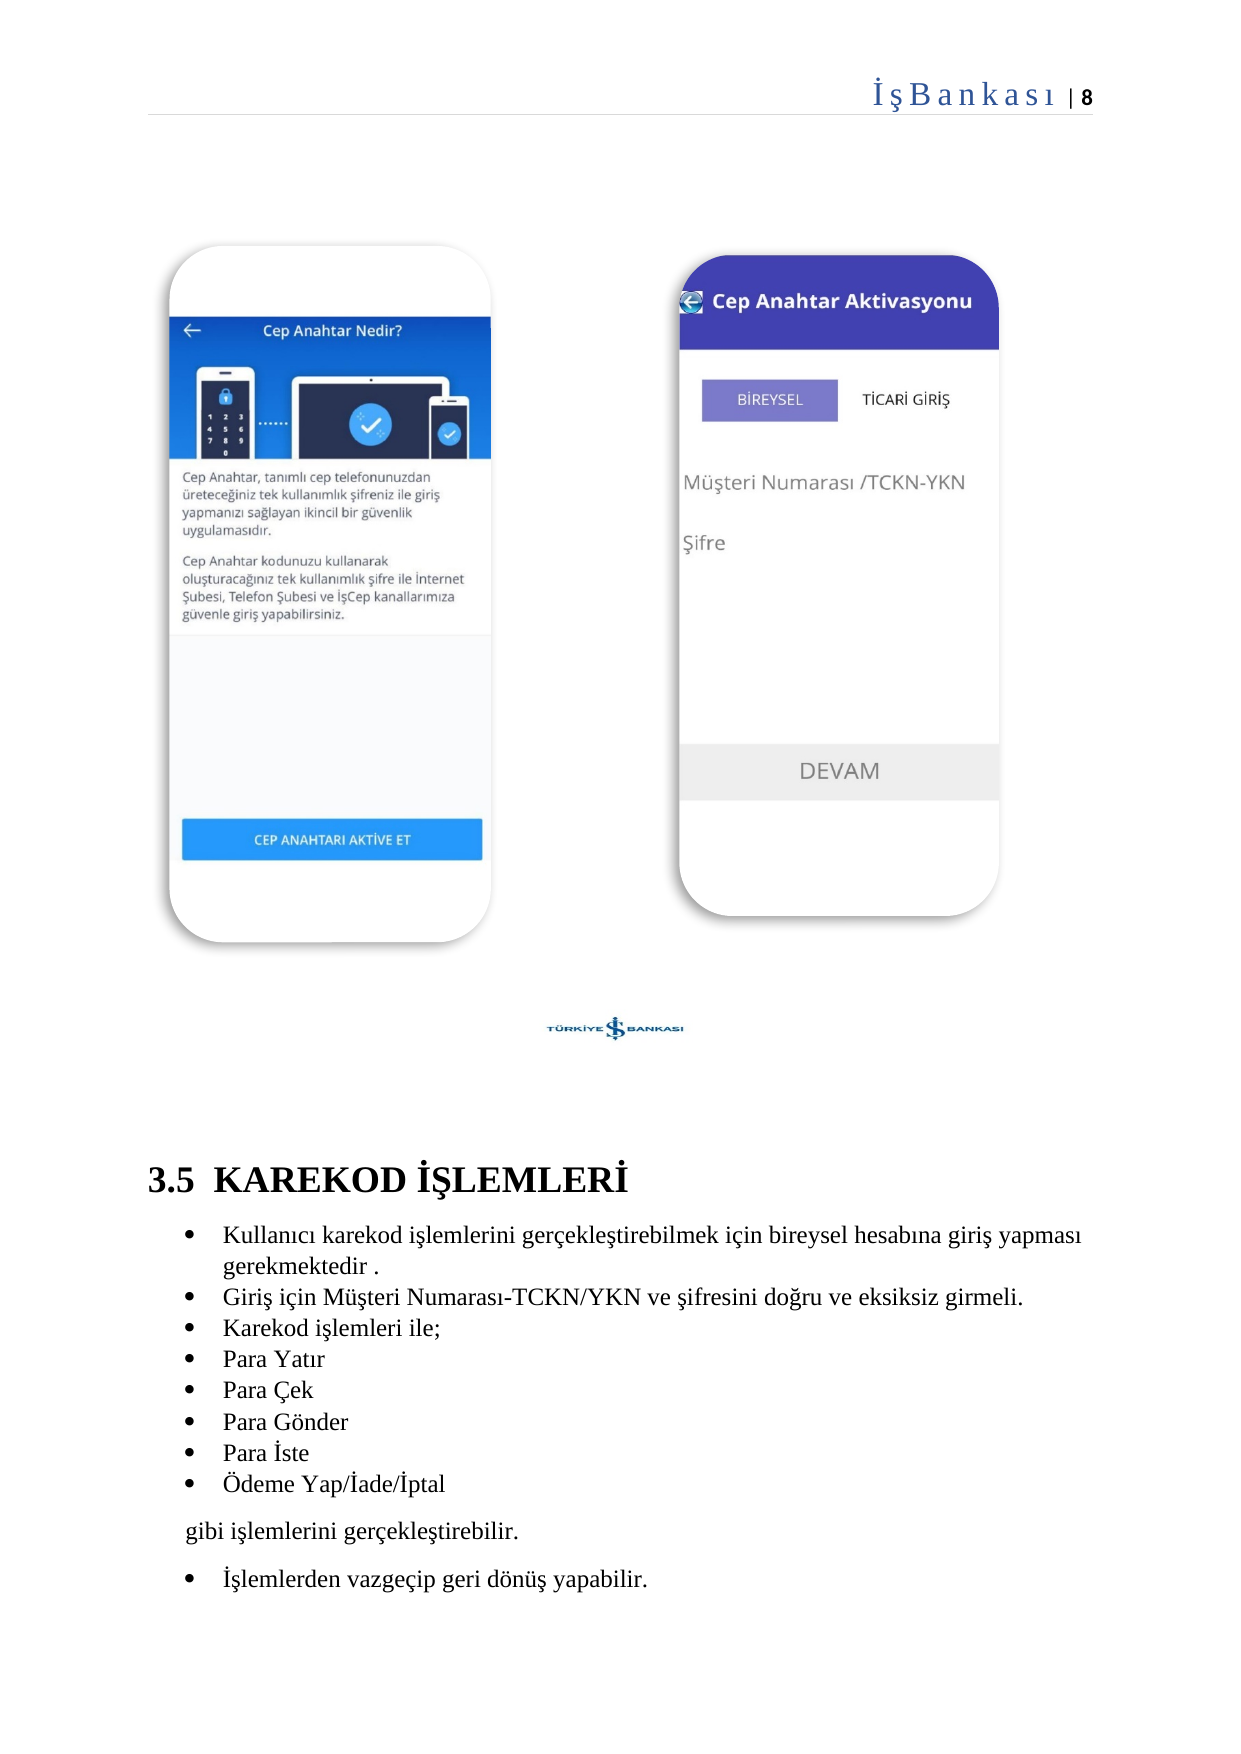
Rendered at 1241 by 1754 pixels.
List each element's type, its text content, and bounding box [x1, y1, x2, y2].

text gibi işlemlerini gerçekleştirebilir. [185, 1516, 1093, 1545]
list Giriş için Müşteri Numarası-TCKN/YKN ve şifresini doğru ve eksiksiz girmeli. [185, 1282, 1093, 1311]
list Kullanıcı karekod işlemlerini gerçekleştirebilmek için bireysel hesabına giriş yapması gerekmektedir . [185, 1220, 1093, 1280]
list İşlemlerden vazgeçip geri dönüş yapabilir. [185, 1564, 1093, 1593]
picture [679, 254, 999, 916]
list Para Gönder [185, 1407, 1093, 1435]
picture [169, 245, 491, 943]
list Ödeme Yap/İade/İptal [185, 1469, 1093, 1497]
list Para Çek [185, 1376, 1093, 1404]
list Karekod işlemleri ile; [185, 1313, 1093, 1342]
list Para Yatır [185, 1344, 1093, 1373]
picture [485, 977, 742, 1077]
list Para İste [185, 1438, 1093, 1466]
text 3.5 KAREKOD İŞLEMLERİ [148, 1157, 1093, 1200]
